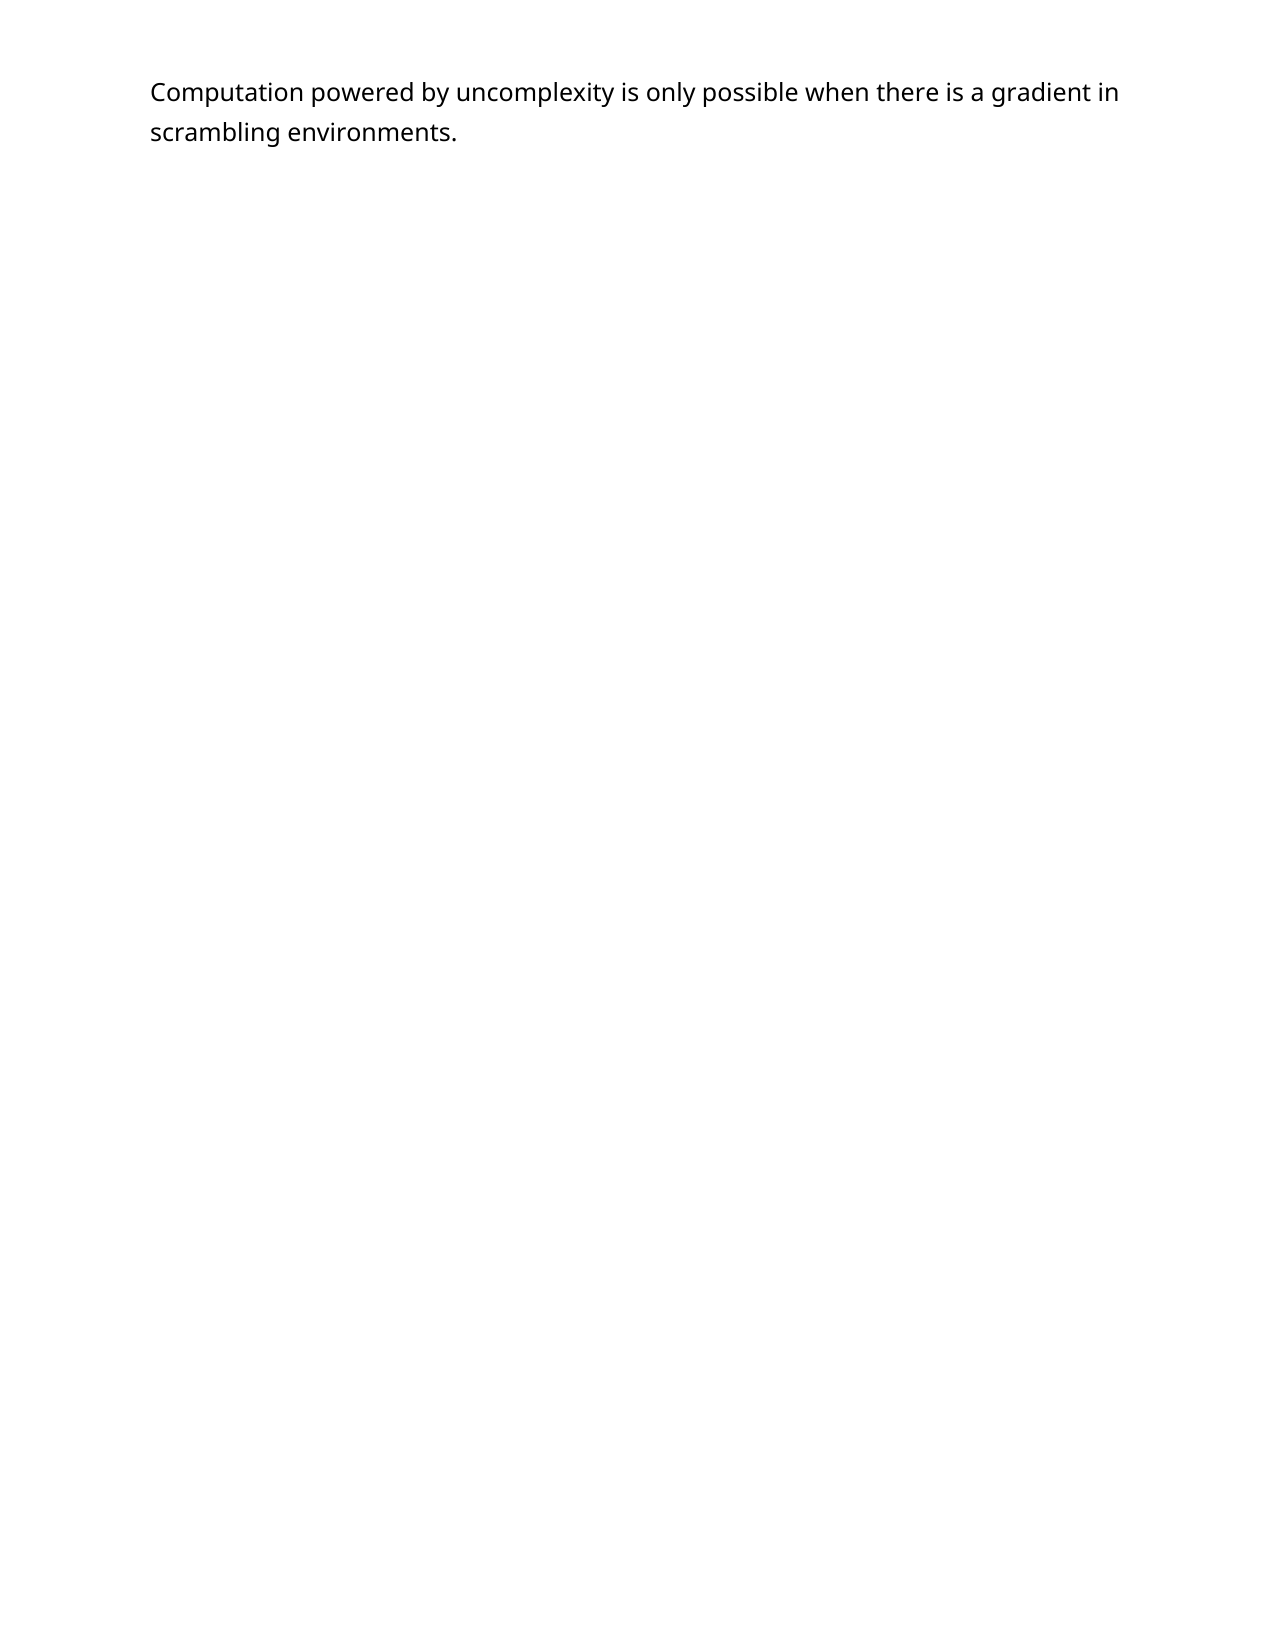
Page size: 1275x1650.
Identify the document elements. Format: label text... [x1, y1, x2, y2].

text Computation powered by uncomplexity is only possible when there is a gradient in scrambling environments. [150, 75, 1125, 148]
